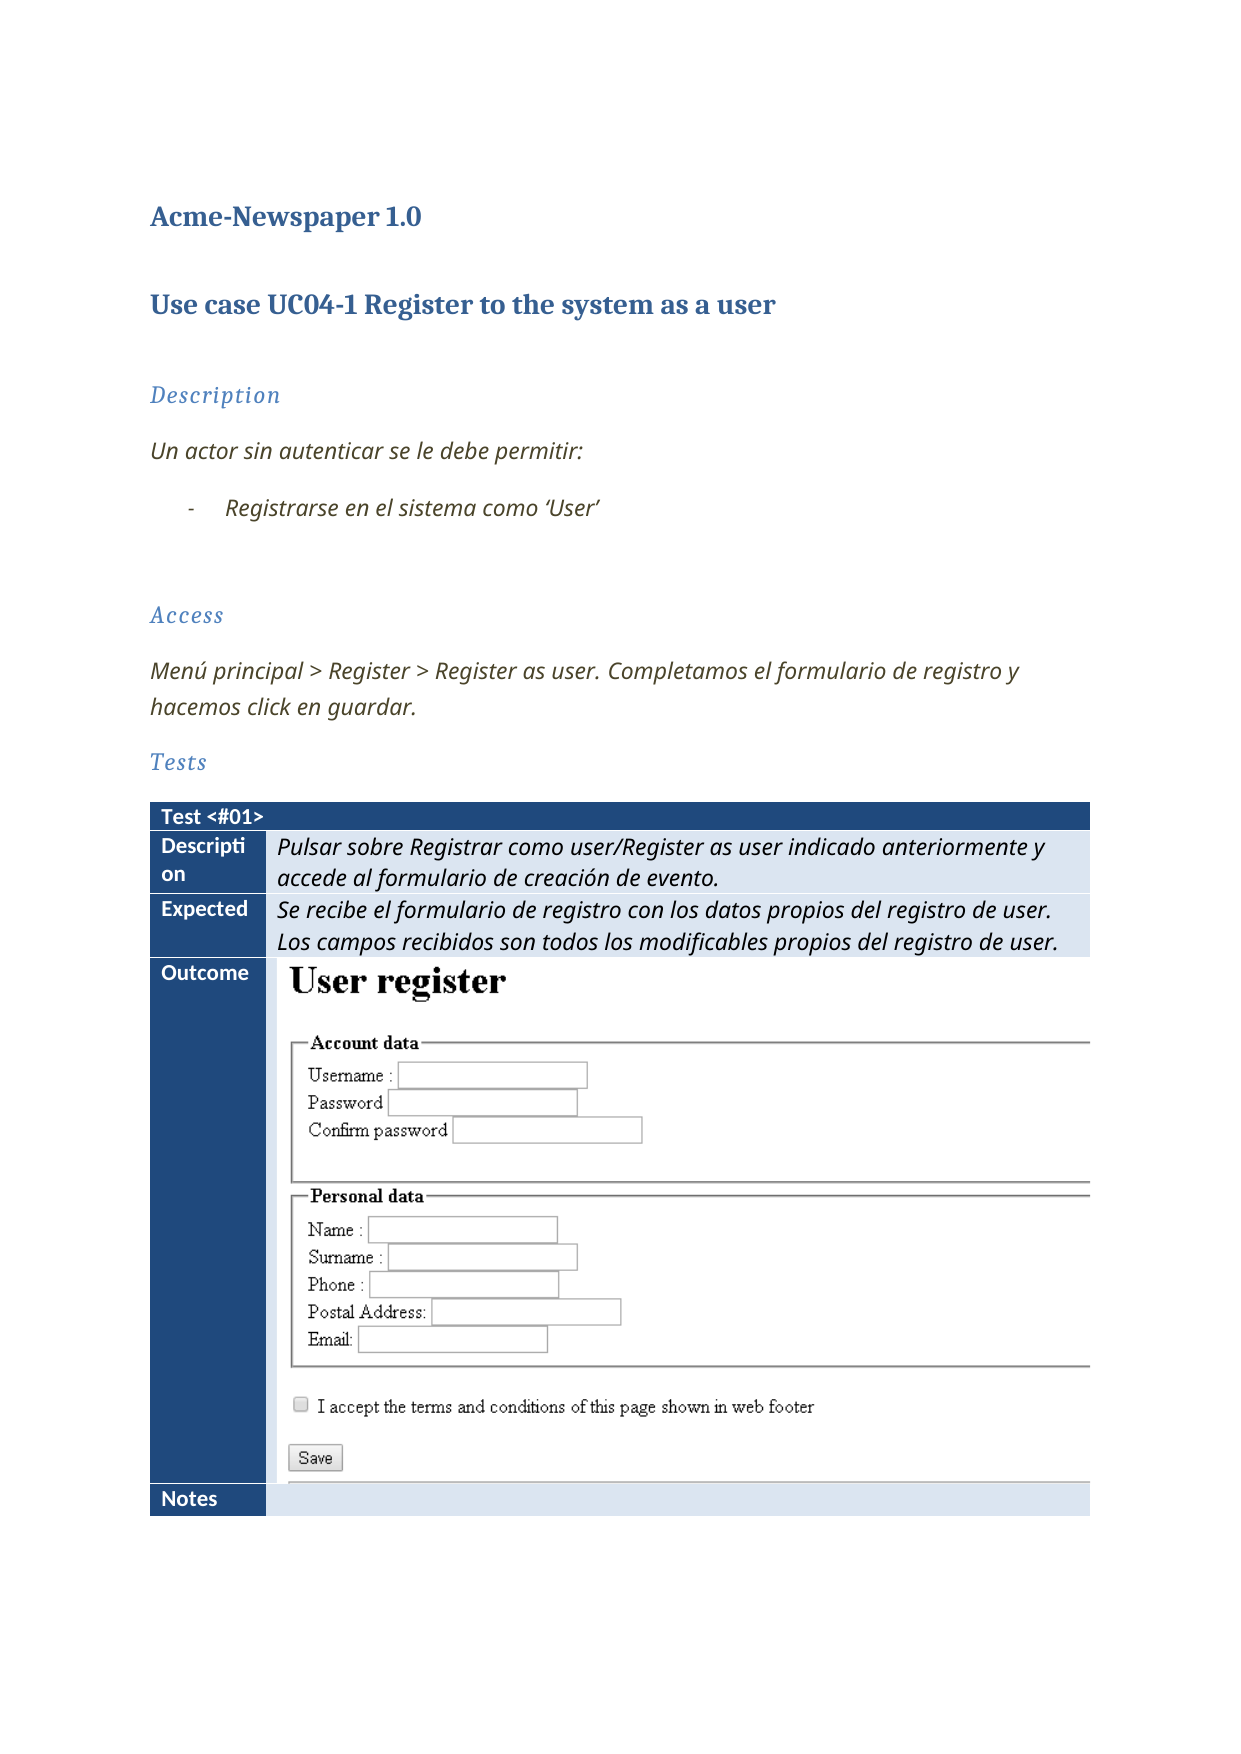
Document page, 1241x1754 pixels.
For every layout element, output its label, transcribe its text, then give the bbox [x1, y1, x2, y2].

table_cell [266, 958, 276, 1483]
text Menú principal > Register > Register as user. Completamos el formulario de registro y hacemos click en guardar. [150, 655, 1090, 722]
picture [276, 957, 1091, 1484]
text Un actor sin autenticar se le debe permitir: [150, 435, 1090, 466]
table_header Test <#01> [150, 802, 1090, 830]
text Description [150, 381, 1090, 410]
text Use case UC04-1 Register to the system as a user [150, 288, 1090, 322]
text Acme-Newspaper 1.0 [150, 200, 1090, 233]
list Registrarse en el sistema como ‘User’ [187, 492, 1090, 523]
table_cell Pulsar sobre Registrar como user/Register as user indicado anteriormente y accede al formulario de creación de evento. [266, 831, 1090, 893]
table_cell Expected [150, 894, 266, 957]
table_cell [266, 1484, 1090, 1516]
table_cell Outcome [150, 958, 266, 1483]
text Access [150, 601, 1090, 630]
text Tests [150, 748, 1090, 777]
table_cell Notes [150, 1484, 266, 1516]
table_cell Description [150, 831, 266, 893]
table_cell Se recibe el formulario de registro con los datos propios del registro de user. Los campos recibidos son todos los modificables propios del registro de user. [266, 894, 1090, 957]
